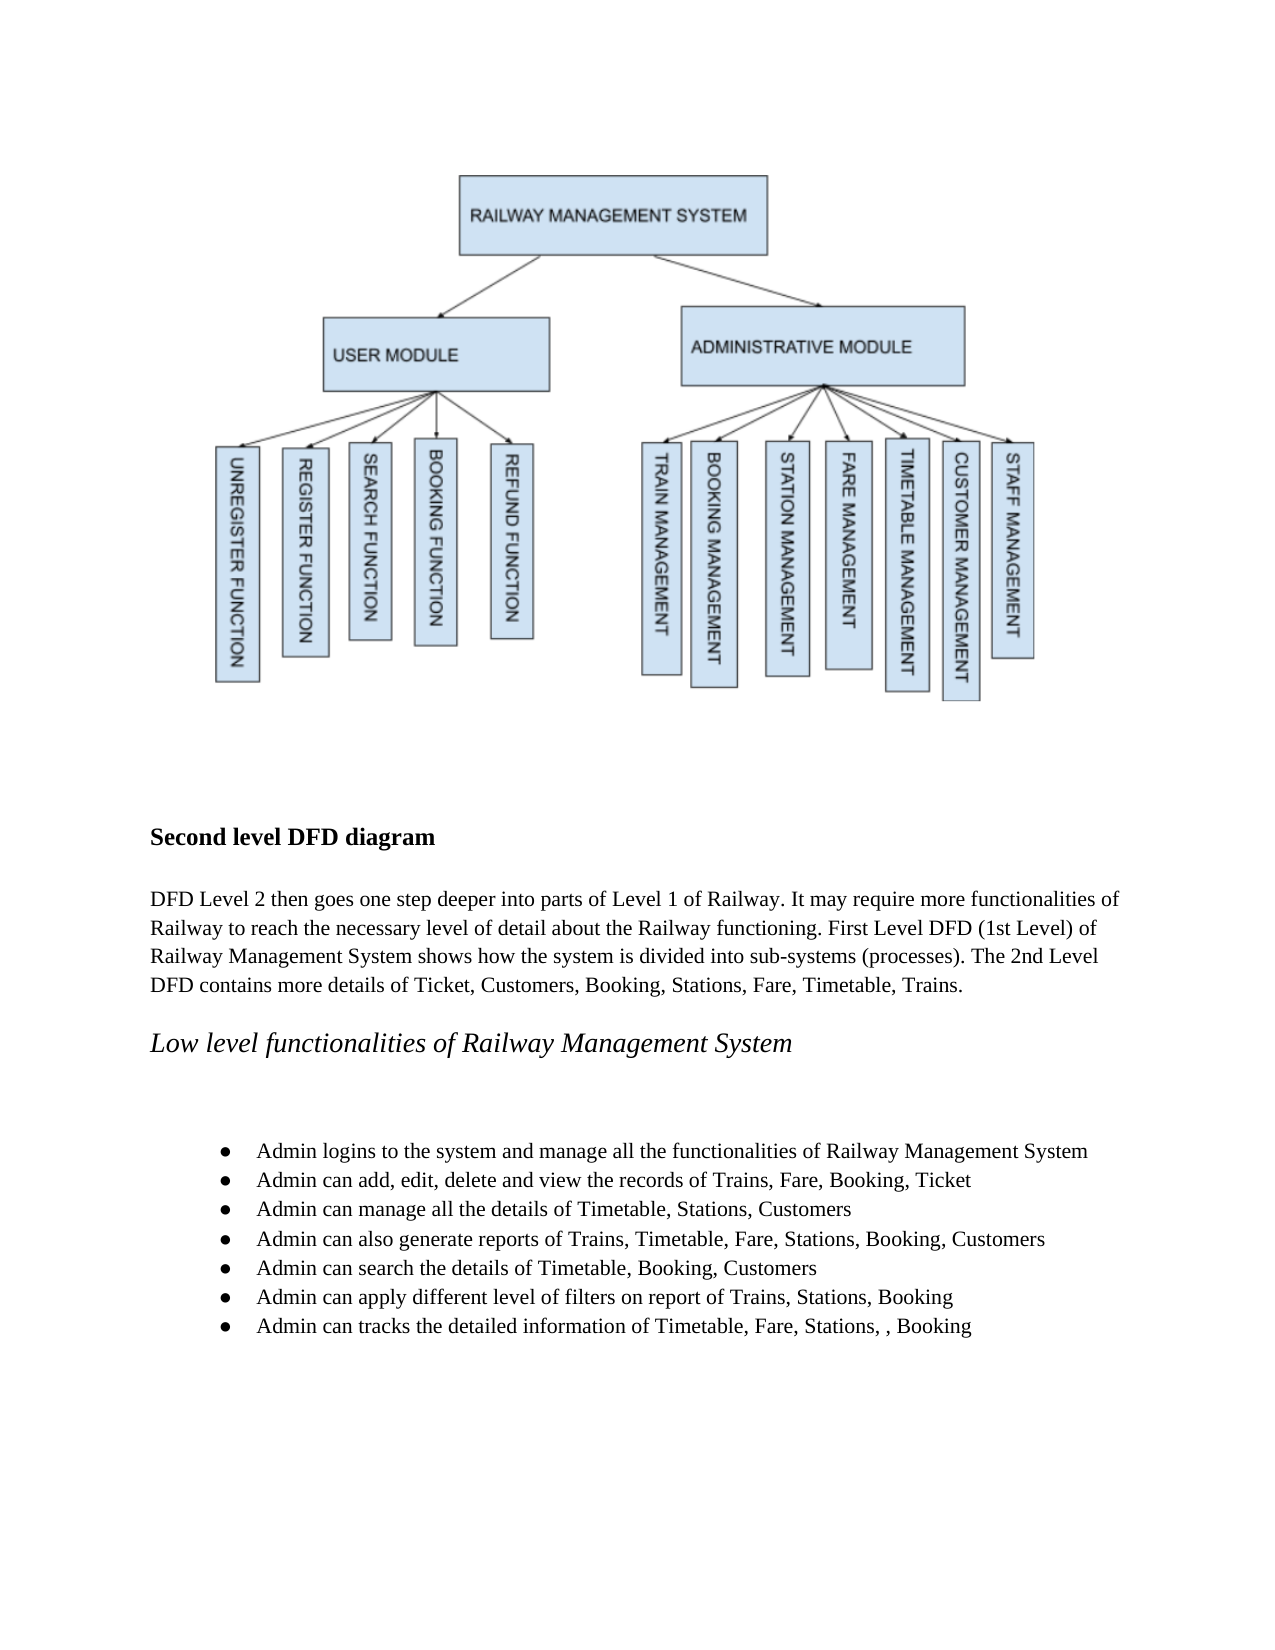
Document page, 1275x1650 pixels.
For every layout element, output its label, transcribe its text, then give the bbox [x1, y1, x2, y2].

list Admin can also generate reports of Trains, Timetable, Fare, Stations, Booking, Customers [219, 1225, 1125, 1251]
picture [150, 150, 1090, 723]
list Admin can search the details of Timetable, Booking, Customers [219, 1254, 1125, 1280]
list Admin can apply different level of filters on report of Trains, Stations, Booking [219, 1283, 1125, 1309]
list Admin can manage all the details of Timetable, Stations, Customers [219, 1196, 1125, 1222]
subtitle Low level functionalities of Railway Management System [150, 1026, 1125, 1059]
list Admin can tracks the detailed information of Timetable, Fare, Stations, , Booking [219, 1313, 1125, 1338]
list Admin logins to the system and manage all the functionalities of Railway Management System [219, 1138, 1125, 1163]
list Admin can add, edit, delete and view the records of Trains, Fare, Booking, Ticket [219, 1167, 1125, 1193]
text DFD Level 2 then goes one step deeper into parts of Level 1 of Railway. It may require more functionalities of Railway to reach the necessary level of detail about the Railway functioning. First Level DFD (1st Level) of Railway Management System shows how the system is divided into sub-systems (processes). The 2nd Level DFD contains more details of Ticket, Customers, Booking, Stations, Fare, Timetable, Trains. [150, 886, 1125, 998]
text Second level DFD diagram [150, 822, 1125, 850]
